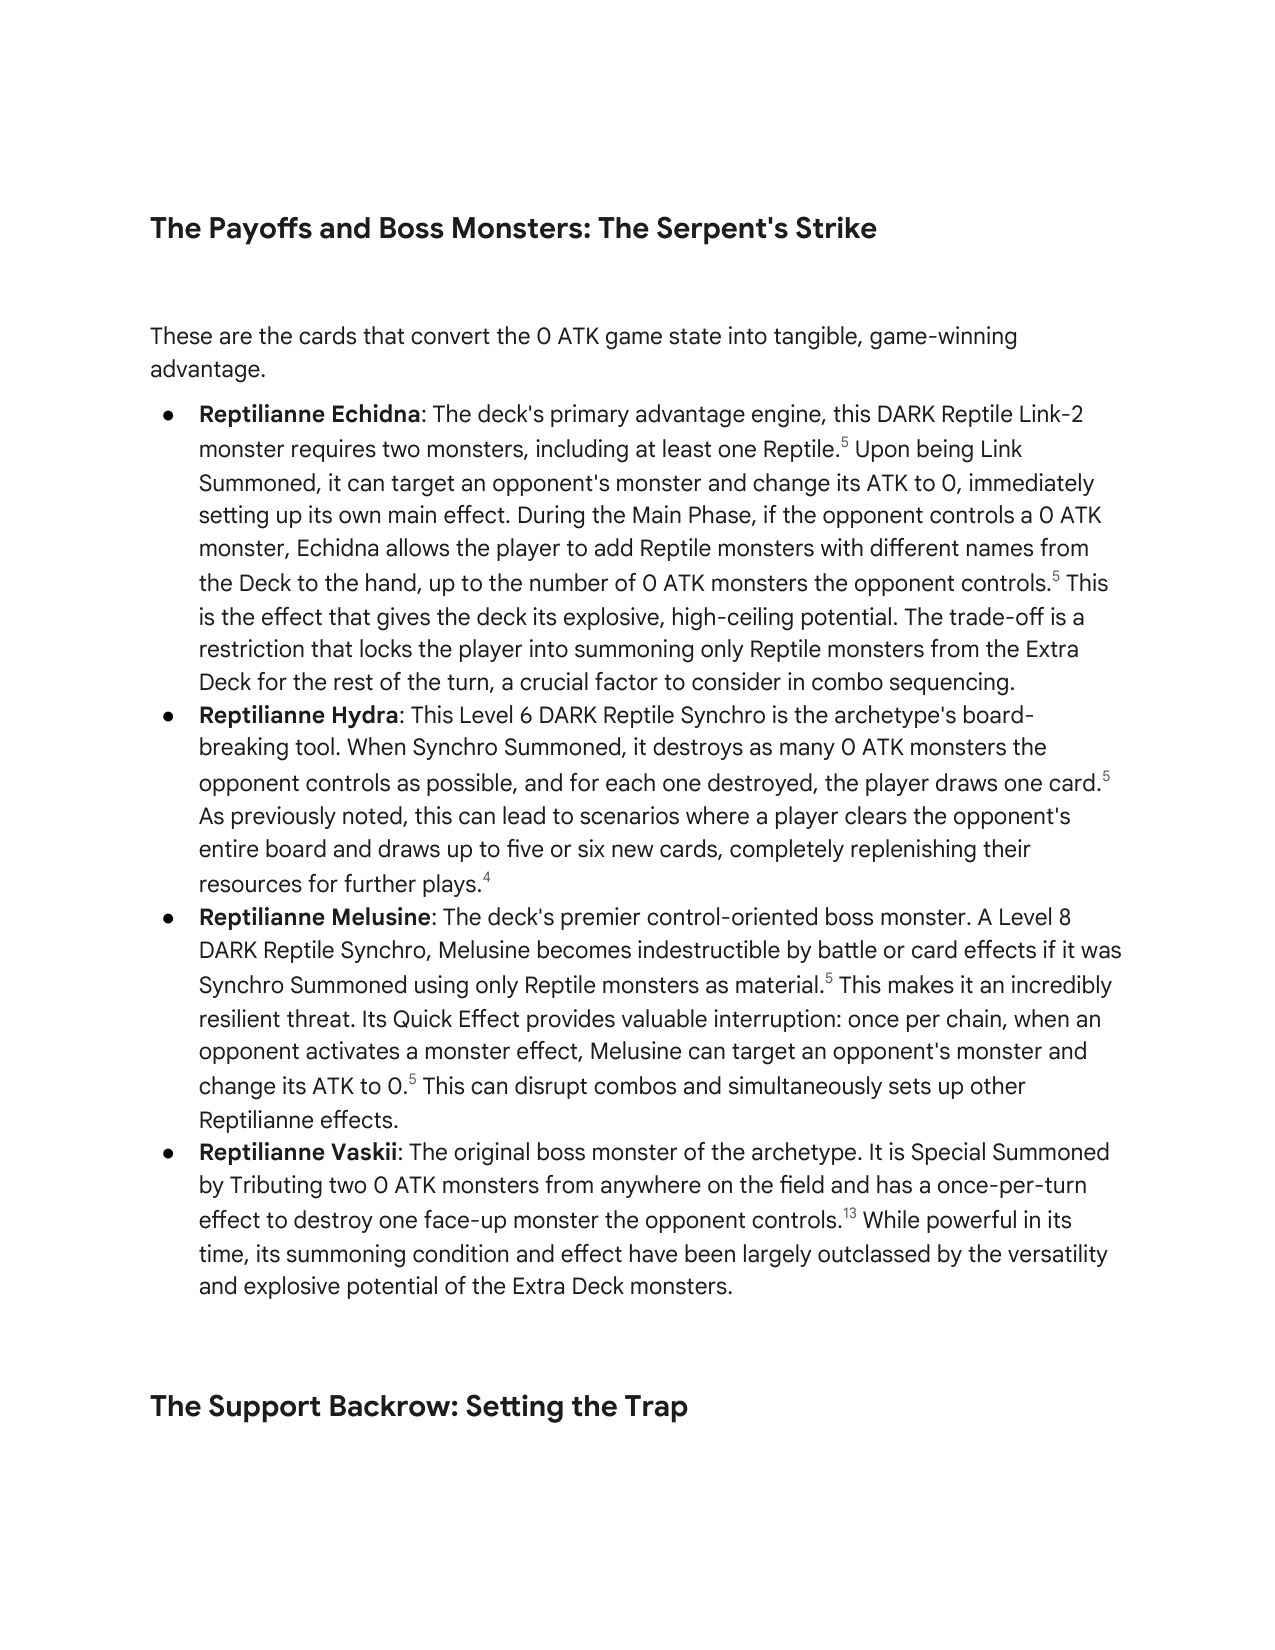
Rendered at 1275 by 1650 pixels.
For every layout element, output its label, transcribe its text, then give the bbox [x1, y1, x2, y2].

subtitle The Support Backrow: Setting the Trap [150, 1388, 1125, 1424]
list Reptilianne Hydra: This Level 6 DARK Reptile Synchro is the archetype's board-breaking tool. When Synchro Summoned, it destroys as many 0 ATK monsters the opponent controls as possible, and for each one destroyed, the player draws one card.5 As previously noted, this can lead to scenarios where a player clears the opponent's entire board and draws up to five or six new cards, completely replenishing their resources for further plays.4 [161, 701, 1125, 899]
list Reptilianne Melusine: The deck's premier control-oriented boss monster. A Level 8 DARK Reptile Synchro, Melusine becomes indestructible by battle or card effects if it was Synchro Summoned using only Reptile monsters as material.5 This makes it an incredibly resilient threat. Its Quick Effect provides valuable interruption: once per chain, when an opponent activates a monster effect, Melusine can target an opponent's monster and change its ATK to 0.5 This can disrupt combos and simultaneously sets up other Reptilianne effects. [161, 904, 1125, 1135]
subtitle The Payoffs and Boss Monsters: The Serpent's Strike [150, 211, 1125, 247]
text These are the cards that convert the 0 ATK game state into tangible, game-winning advantage. [150, 323, 1125, 384]
list Reptilianne Vaskii: The original boss monster of the archetype. It is Special Summoned by Tributing two 0 ATK monsters from anywhere on the field and has a once-per-turn effect to destroy one face-up monster the opponent controls.13 While powerful in its time, its summoning condition and effect have been largely outclassed by the versatility and explosive potential of the Extra Deck monsters. [161, 1139, 1125, 1301]
list Reptilianne Echidna: The deck's primary advantage engine, this DARK Reptile Link-2 monster requires two monsters, including at least one Reptile.5 Upon being Link Summoned, it can target an opponent's monster and change its ATK to 0, immediately setting up its own main effect. During the Main Phase, if the opponent controls a 0 ATK monster, Echidna allows the player to add Reptile monsters with different names from the Deck to the hand, up to the number of 0 ATK monsters the opponent controls.5 This is the effect that gives the deck its explosive, high-ceiling potential. The trade-off is a restriction that locks the player into summoning only Reptile monsters from the Extra Deck for the rest of the turn, a crucial factor to consider in combo sequencing. [161, 401, 1125, 697]
